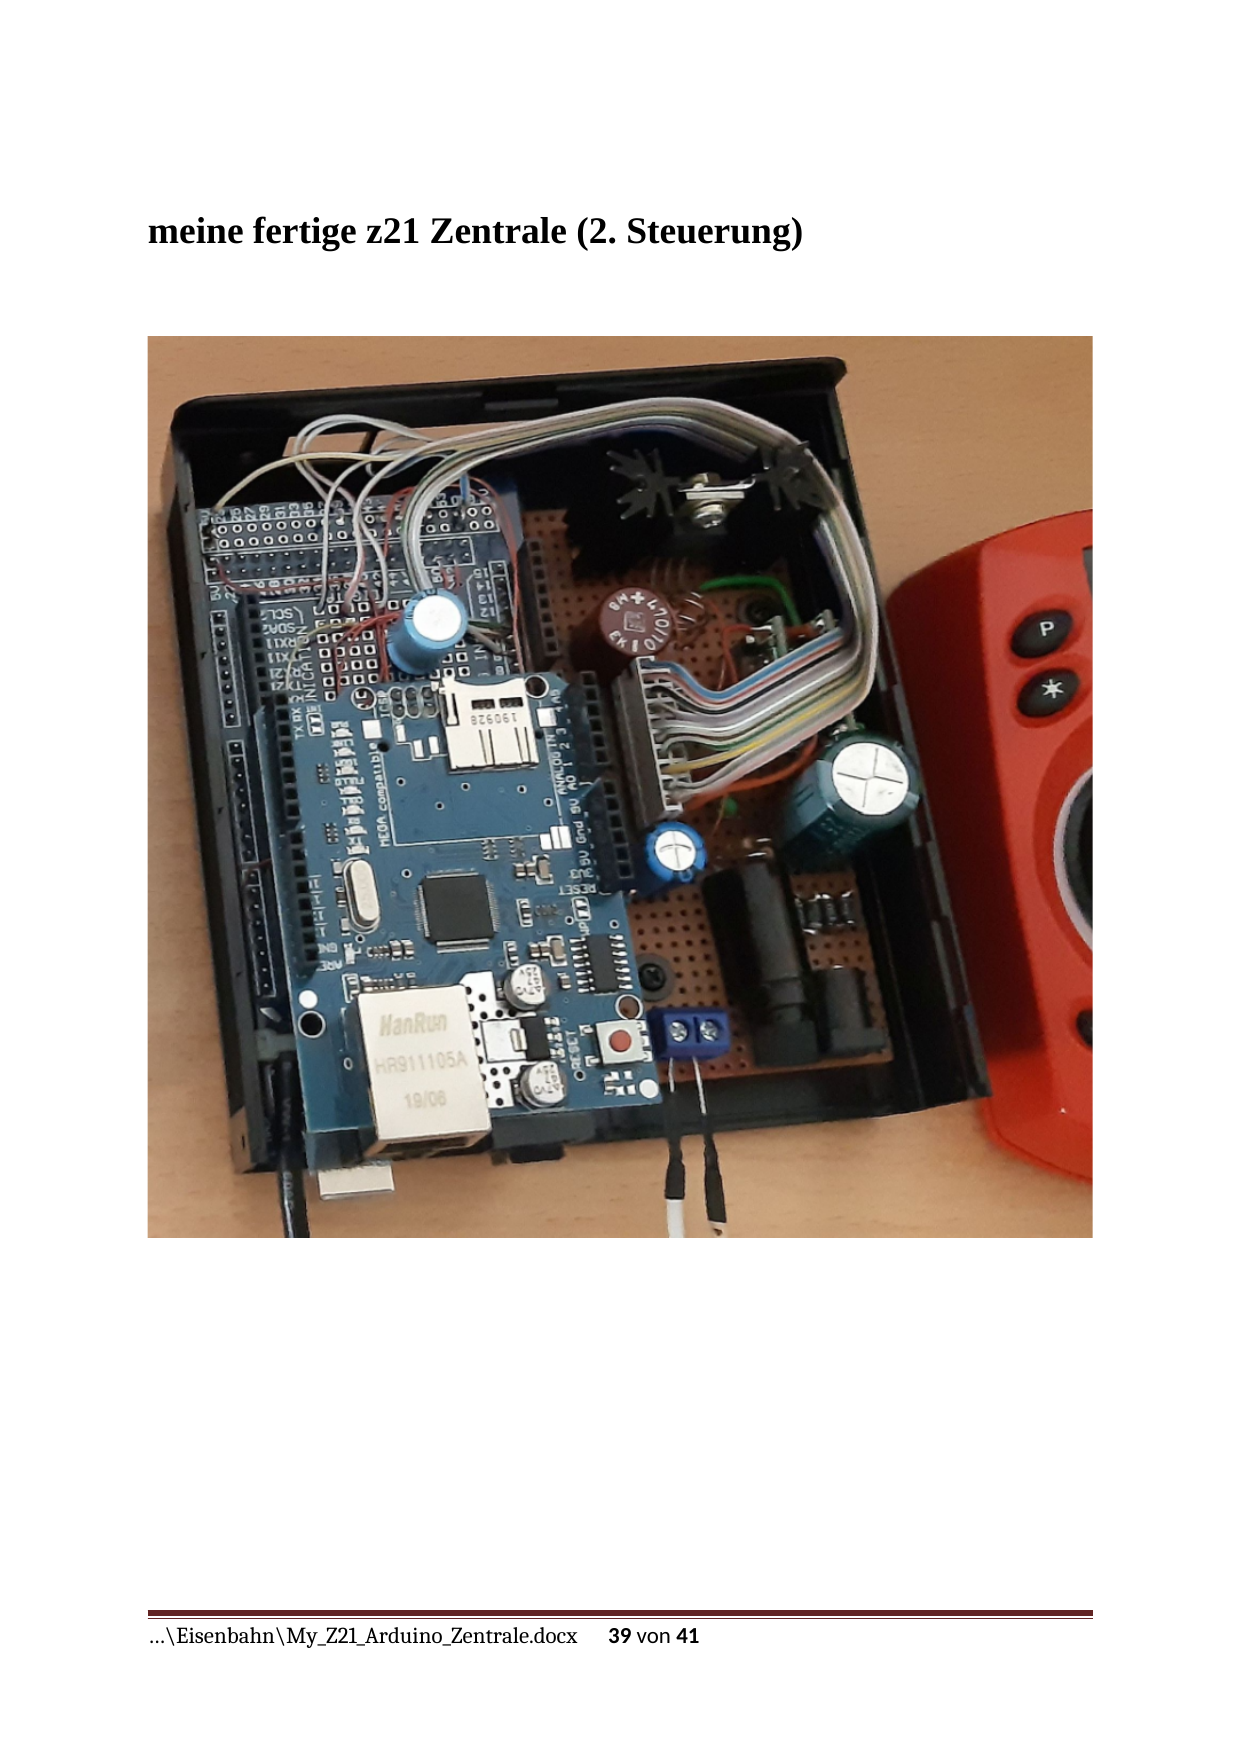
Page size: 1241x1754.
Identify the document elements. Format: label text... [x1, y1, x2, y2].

picture [147, 336, 1093, 1238]
subtitle meine fertige z21 Zentrale (2. Steuerung) [148, 209, 1093, 252]
